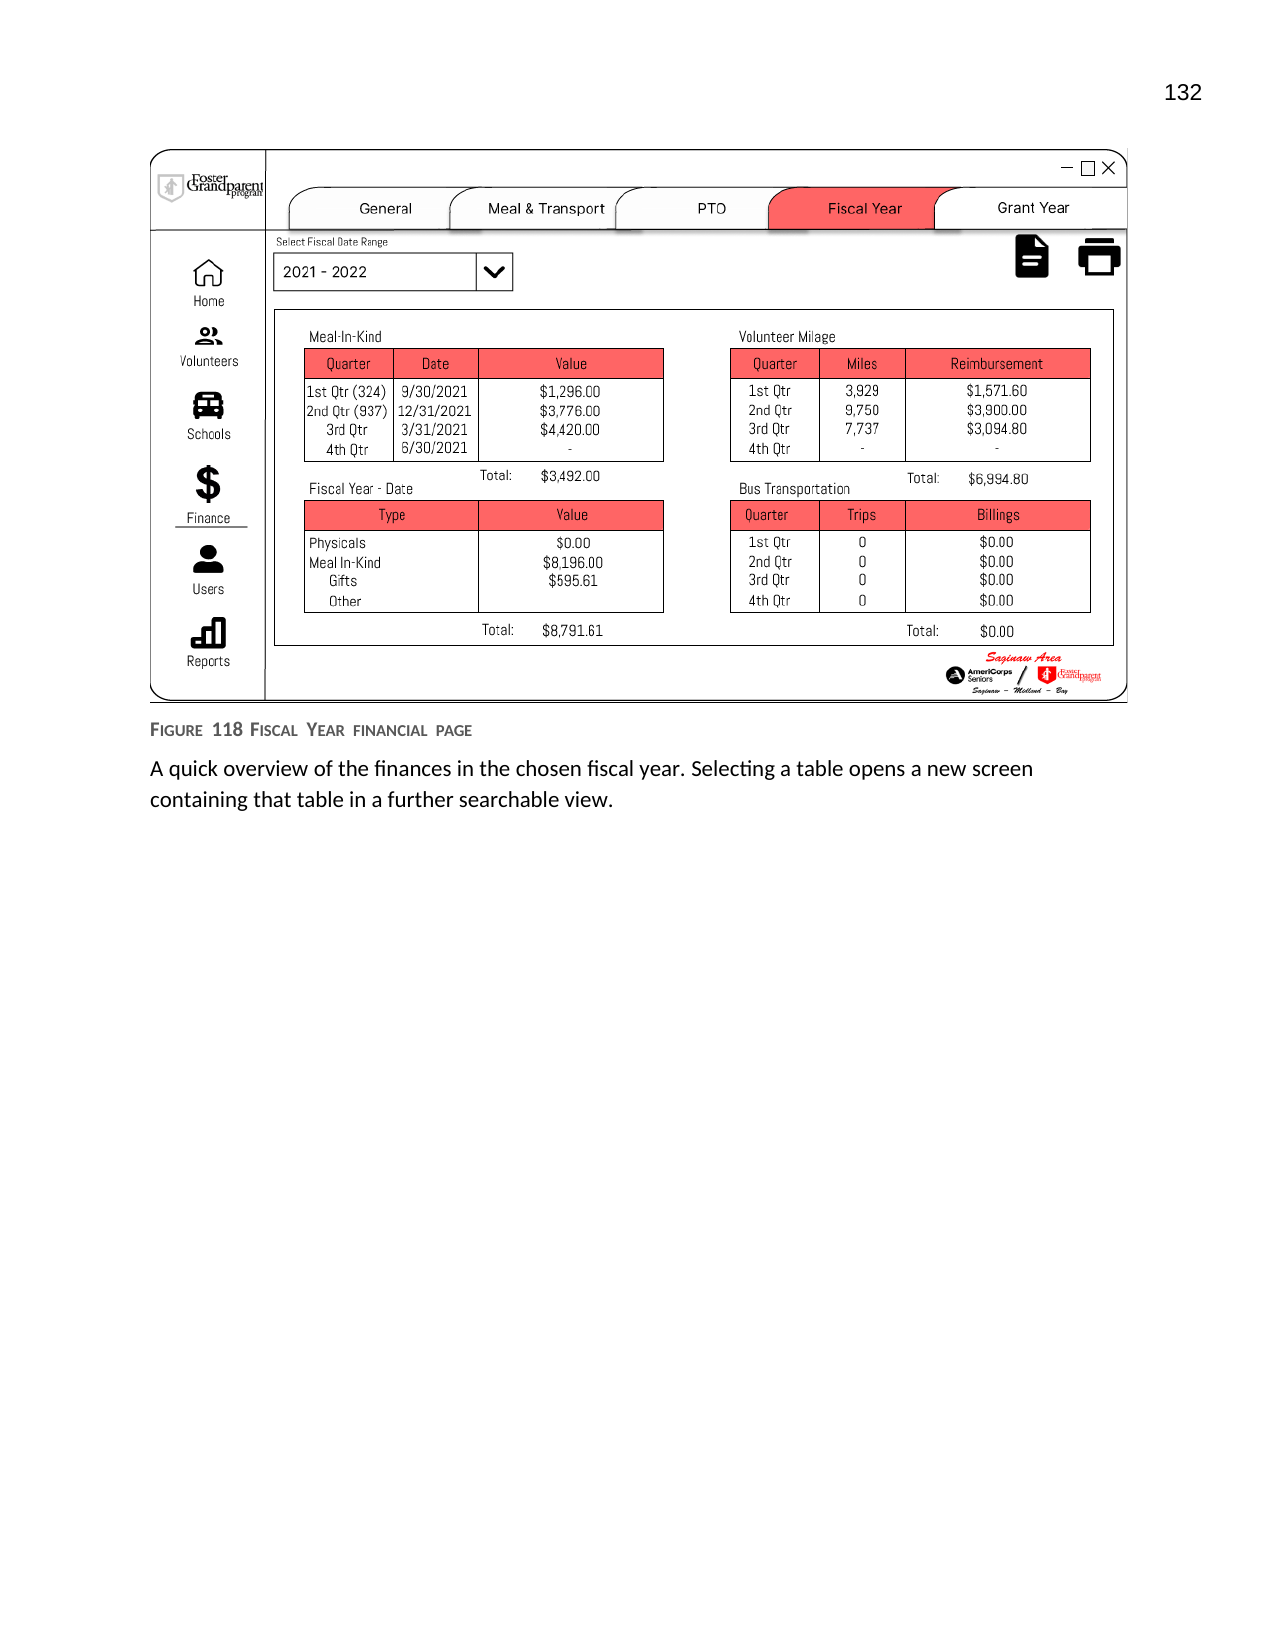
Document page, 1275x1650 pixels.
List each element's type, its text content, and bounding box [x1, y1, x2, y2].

text A quick overview of the finances in the chosen fiscal year. Selecting a table opens a new screen containing that table in a further searchable view. [150, 754, 1114, 813]
text Figure 118 Fiscal Year financial page [150, 717, 1202, 742]
picture [150, 148, 1128, 703]
